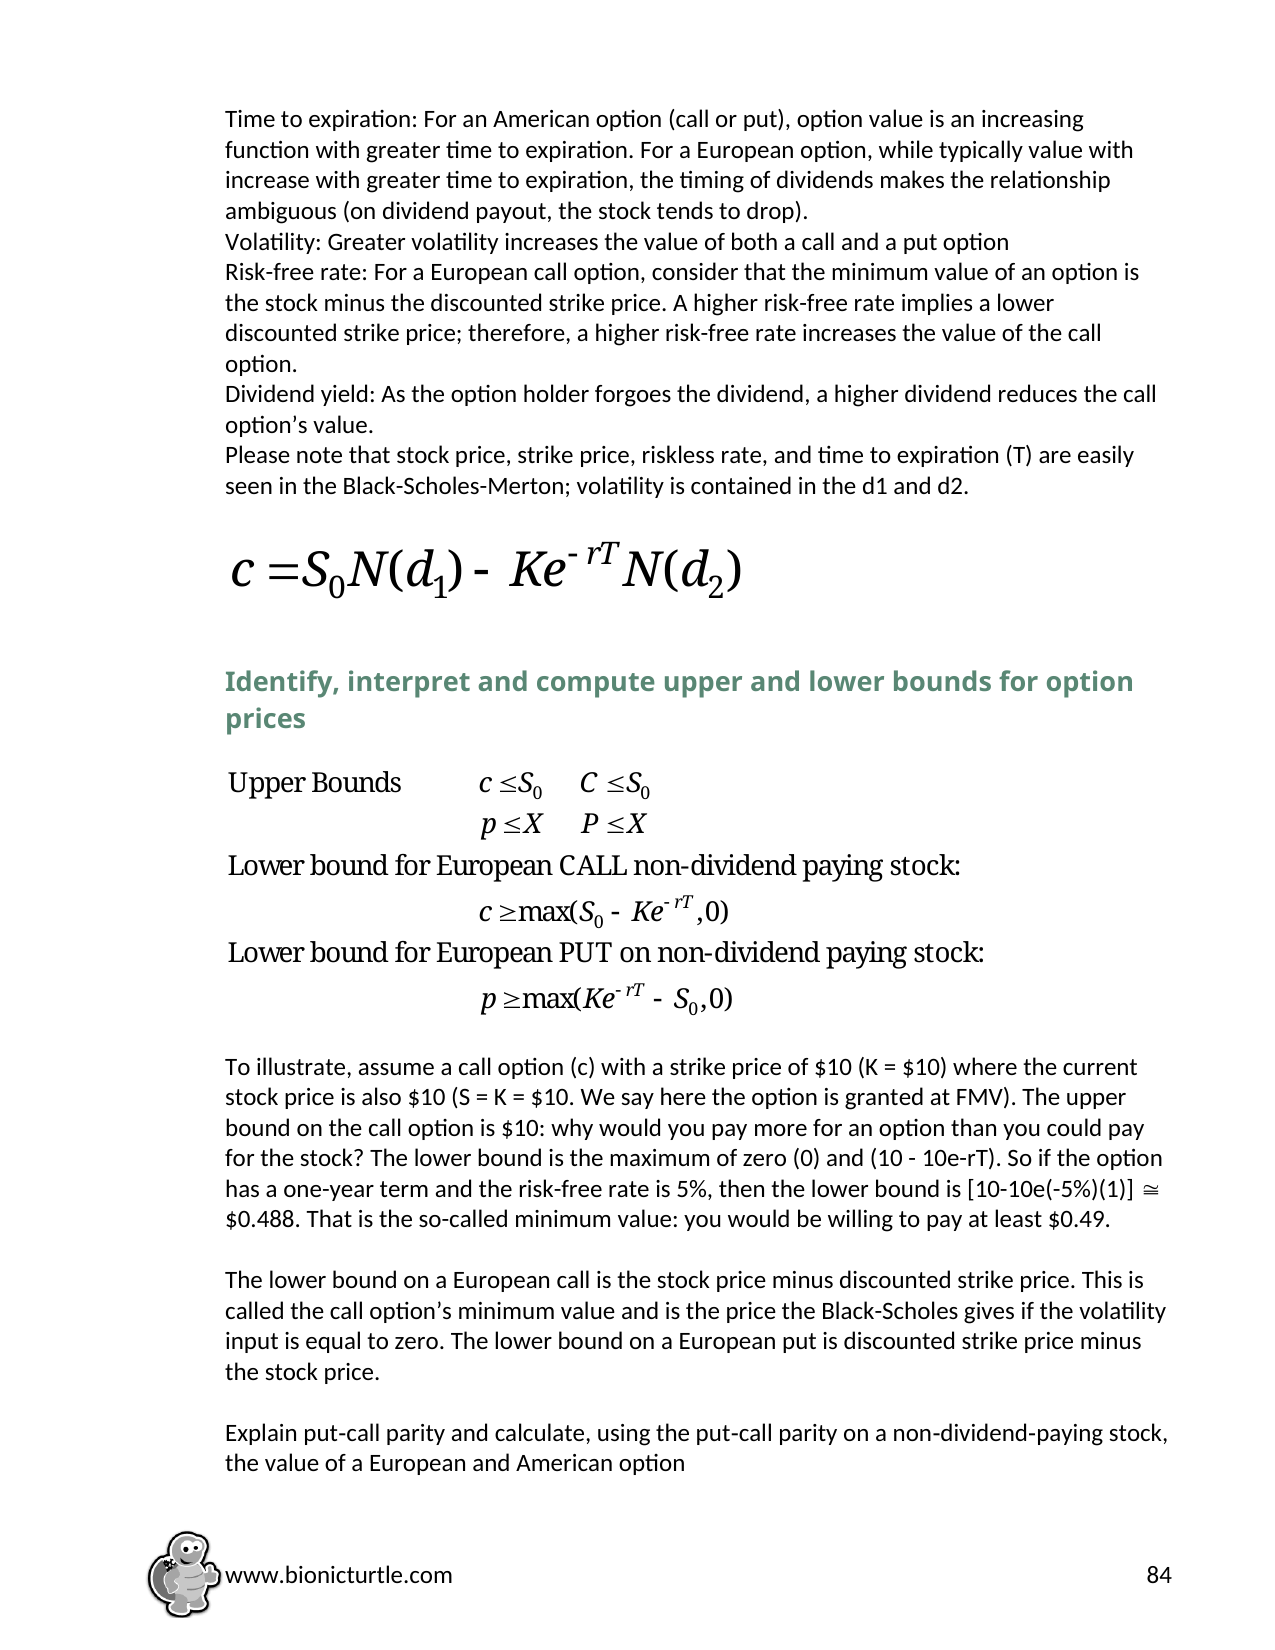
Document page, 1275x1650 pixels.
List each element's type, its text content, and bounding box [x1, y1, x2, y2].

text The lower bound on a European call is the stock price minus discounted strike price. This is called the call option’s minimum value and is the price the Black-Scholes gives if the volatility input is equal to zero. The lower bound on a European put is discounted strike price minus the stock price. [225, 1264, 1172, 1387]
text Explain put‐call parity and calculate, using the put‐call parity on a non‐dividend‐paying stock, the value of a European and American option [225, 1417, 1172, 1478]
text Time to expiration: For an American option (call or put), option value is an increasing function with greater time to expiration. For a European option, while typically value with increase with greater time to expiration, the timing of dividends makes the relationship ambiguous (on dividend payout, the stock tends to drop). [225, 103, 1172, 226]
text Volatility: Greater volatility increases the value of both a call and a put option [225, 226, 1172, 256]
text To illustrate, assume a call option (c) with a strike price of $10 (K = $10) where the current stock price is also $10 (S = K = $10. We say here the option is granted at FMV). The upper bound on the call option is $10: why would you pay more for an option than you could pay for the stock? The lower bound is the maximum of zero (0) and (10 - 10e-rT). So if the option has a one-year term and the risk-free rate is 5%, then the lower bound is [10-10e(-5%)(1)] $0.488. That is the so-called minimum value: you would be willing to pay at least $0.49. [225, 1051, 1172, 1234]
subtitle Identify, interpret and compute upper and lower bounds for option prices [225, 662, 1172, 736]
text Risk-free rate: For a European call option, consider that the minimum value of an option is the stock minus the discounted strike price. A higher risk-free rate implies a lower discounted strike price; therefore, a higher risk-free rate increases the value of the call option. [225, 256, 1172, 378]
text Dividend yield: As the option holder forgoes the dividend, a higher dividend reduces the call option’s value. [225, 378, 1172, 439]
text Please note that stock price, strike price, riskless rate, and time to expiration (T) are easily seen in the Black-Scholes-Merton; volatility is contained in the d1 and d2. [225, 439, 1172, 500]
